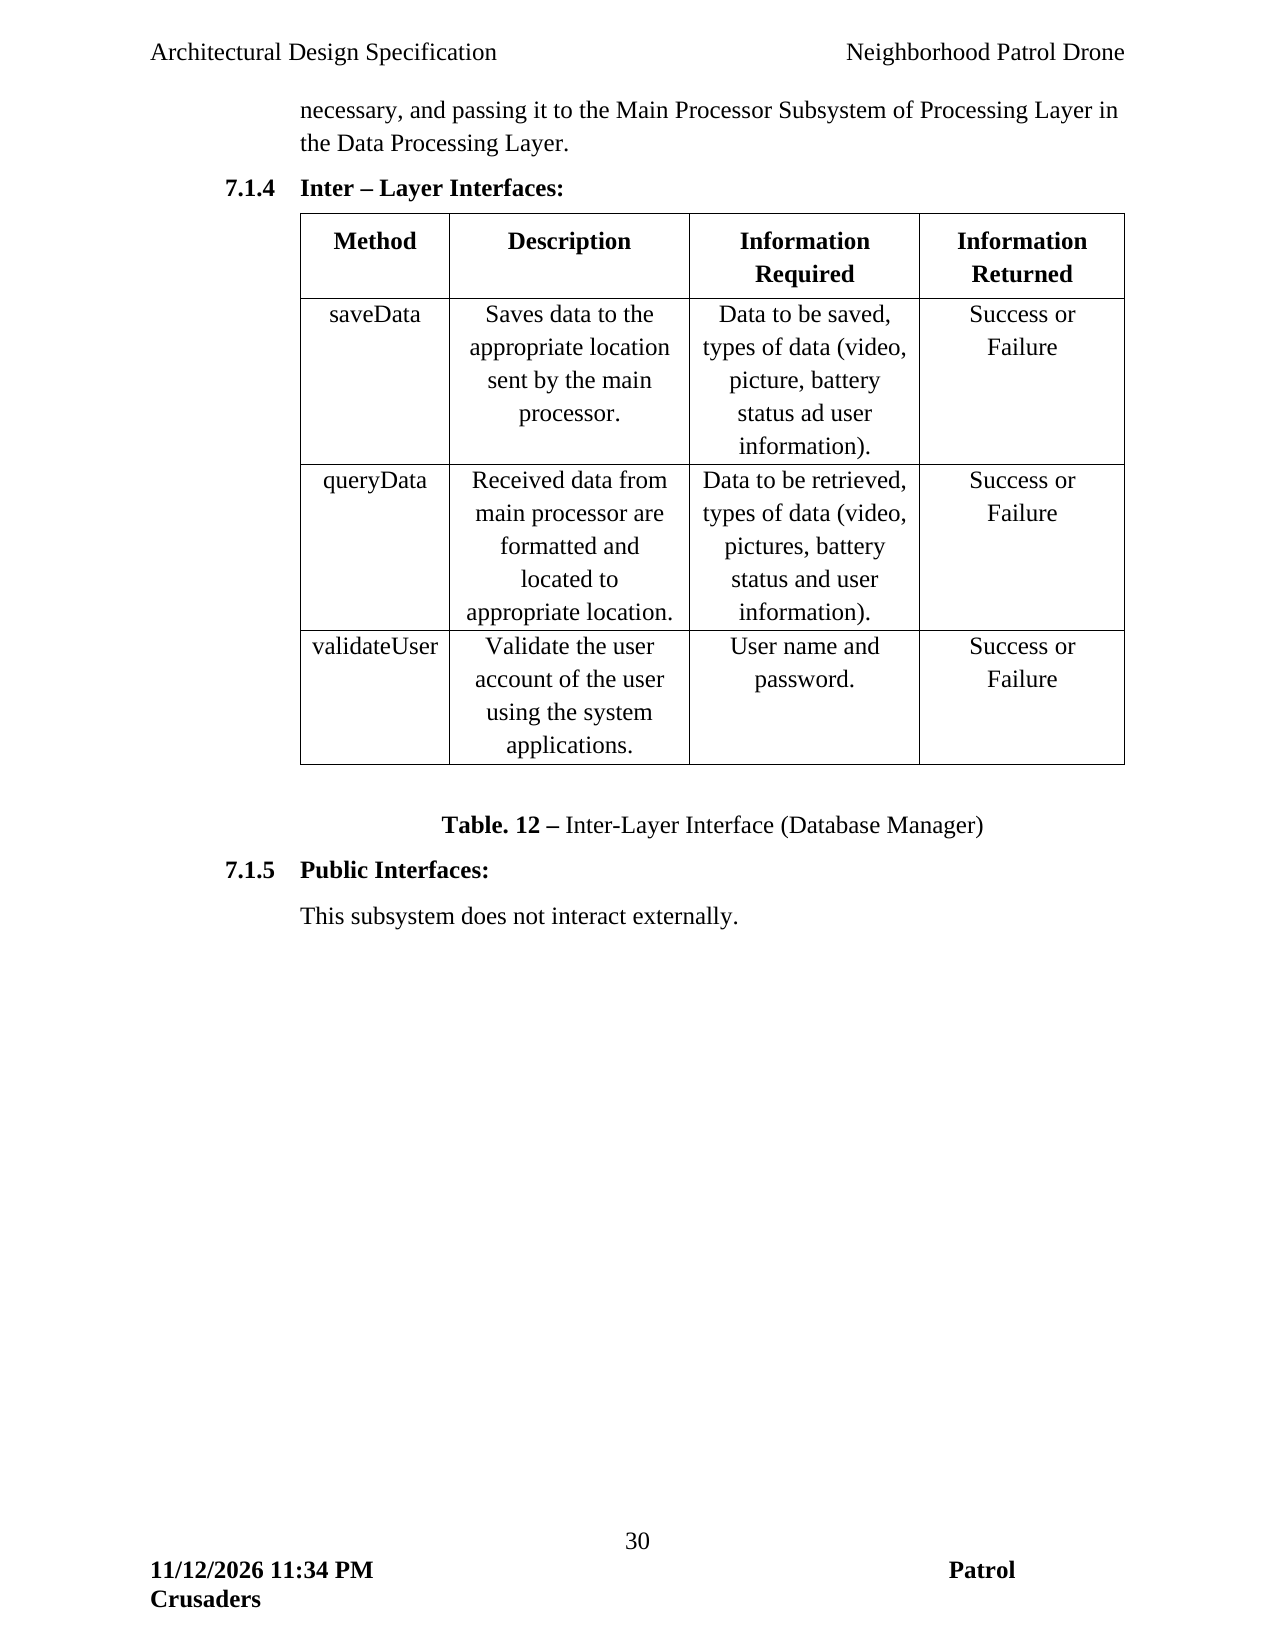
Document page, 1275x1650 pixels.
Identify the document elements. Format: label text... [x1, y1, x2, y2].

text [300, 95, 1125, 157]
table_header Method [301, 214, 449, 298]
table_header Information Required [690, 214, 919, 298]
table_cell Saves data to the appropriate location sent by the main processor. [450, 299, 689, 464]
table_cell Data to be retrieved, types of data (video, pictures, battery status and user information). [690, 465, 919, 630]
text This subsystem does not interact externally. [300, 901, 1125, 930]
table_cell Validate the user account of the user using the system applications. [450, 631, 689, 763]
subtitle Inter – Layer Interfaces: [225, 173, 1125, 202]
table_header Information Returned [920, 214, 1124, 298]
subtitle Public Interfaces: [225, 856, 1125, 884]
table_cell validateUser [301, 631, 449, 763]
table_header Description [450, 214, 689, 298]
table_cell Success or Failure [920, 299, 1124, 464]
table_cell User name and password. [690, 631, 919, 763]
table_cell Success or Failure [920, 465, 1124, 630]
table_cell Success or Failure [920, 631, 1124, 763]
table_cell Data to be saved, types of data (video, picture, battery status ad user information). [690, 299, 919, 464]
table_cell saveData [301, 299, 449, 464]
table_cell Received data from main processor are formatted and located to appropriate location. [450, 465, 689, 630]
table_cell queryData [301, 465, 449, 630]
